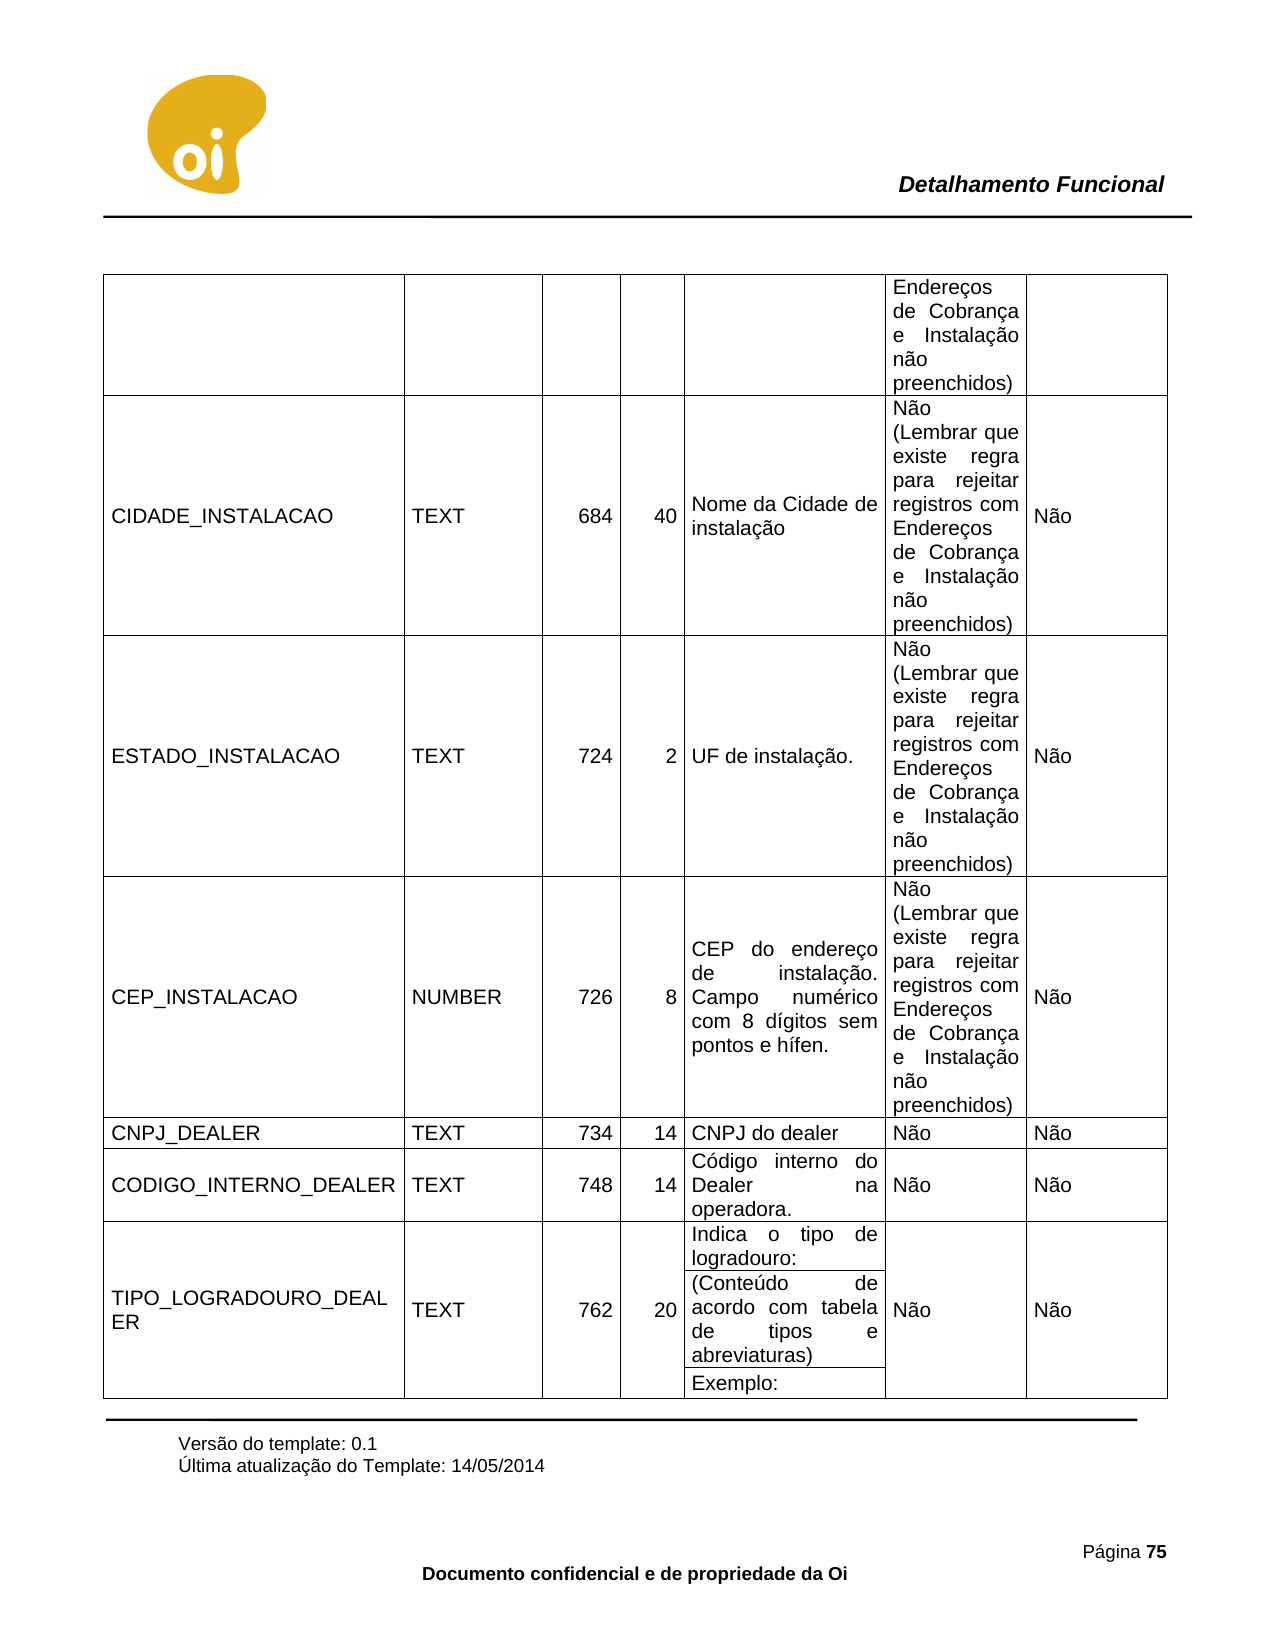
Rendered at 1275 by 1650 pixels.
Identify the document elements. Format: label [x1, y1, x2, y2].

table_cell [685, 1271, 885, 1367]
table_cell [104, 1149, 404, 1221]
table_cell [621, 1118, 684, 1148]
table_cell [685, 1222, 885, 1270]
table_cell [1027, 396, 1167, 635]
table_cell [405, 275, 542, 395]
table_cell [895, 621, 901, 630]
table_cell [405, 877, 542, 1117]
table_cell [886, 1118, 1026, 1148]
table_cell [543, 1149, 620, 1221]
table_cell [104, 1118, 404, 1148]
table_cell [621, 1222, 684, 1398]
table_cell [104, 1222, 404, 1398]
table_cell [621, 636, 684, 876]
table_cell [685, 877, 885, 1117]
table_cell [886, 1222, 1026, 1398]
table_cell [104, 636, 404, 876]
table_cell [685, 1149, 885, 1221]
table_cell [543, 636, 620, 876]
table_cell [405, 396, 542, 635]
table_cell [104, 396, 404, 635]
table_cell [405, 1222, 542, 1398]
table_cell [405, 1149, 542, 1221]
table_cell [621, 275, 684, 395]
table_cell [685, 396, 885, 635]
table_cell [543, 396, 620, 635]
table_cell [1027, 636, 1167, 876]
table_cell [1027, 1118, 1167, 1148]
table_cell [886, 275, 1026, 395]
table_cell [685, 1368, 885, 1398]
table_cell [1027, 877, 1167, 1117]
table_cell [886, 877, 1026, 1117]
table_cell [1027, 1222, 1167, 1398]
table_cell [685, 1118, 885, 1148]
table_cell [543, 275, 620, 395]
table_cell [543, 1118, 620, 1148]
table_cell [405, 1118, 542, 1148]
picture [147, 75, 267, 194]
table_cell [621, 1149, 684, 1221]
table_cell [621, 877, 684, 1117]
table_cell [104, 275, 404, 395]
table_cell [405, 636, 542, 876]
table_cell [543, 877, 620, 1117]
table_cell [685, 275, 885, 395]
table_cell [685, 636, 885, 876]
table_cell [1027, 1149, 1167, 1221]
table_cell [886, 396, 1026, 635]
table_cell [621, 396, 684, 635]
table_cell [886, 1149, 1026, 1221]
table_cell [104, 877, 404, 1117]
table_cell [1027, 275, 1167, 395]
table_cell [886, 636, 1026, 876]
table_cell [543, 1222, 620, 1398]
